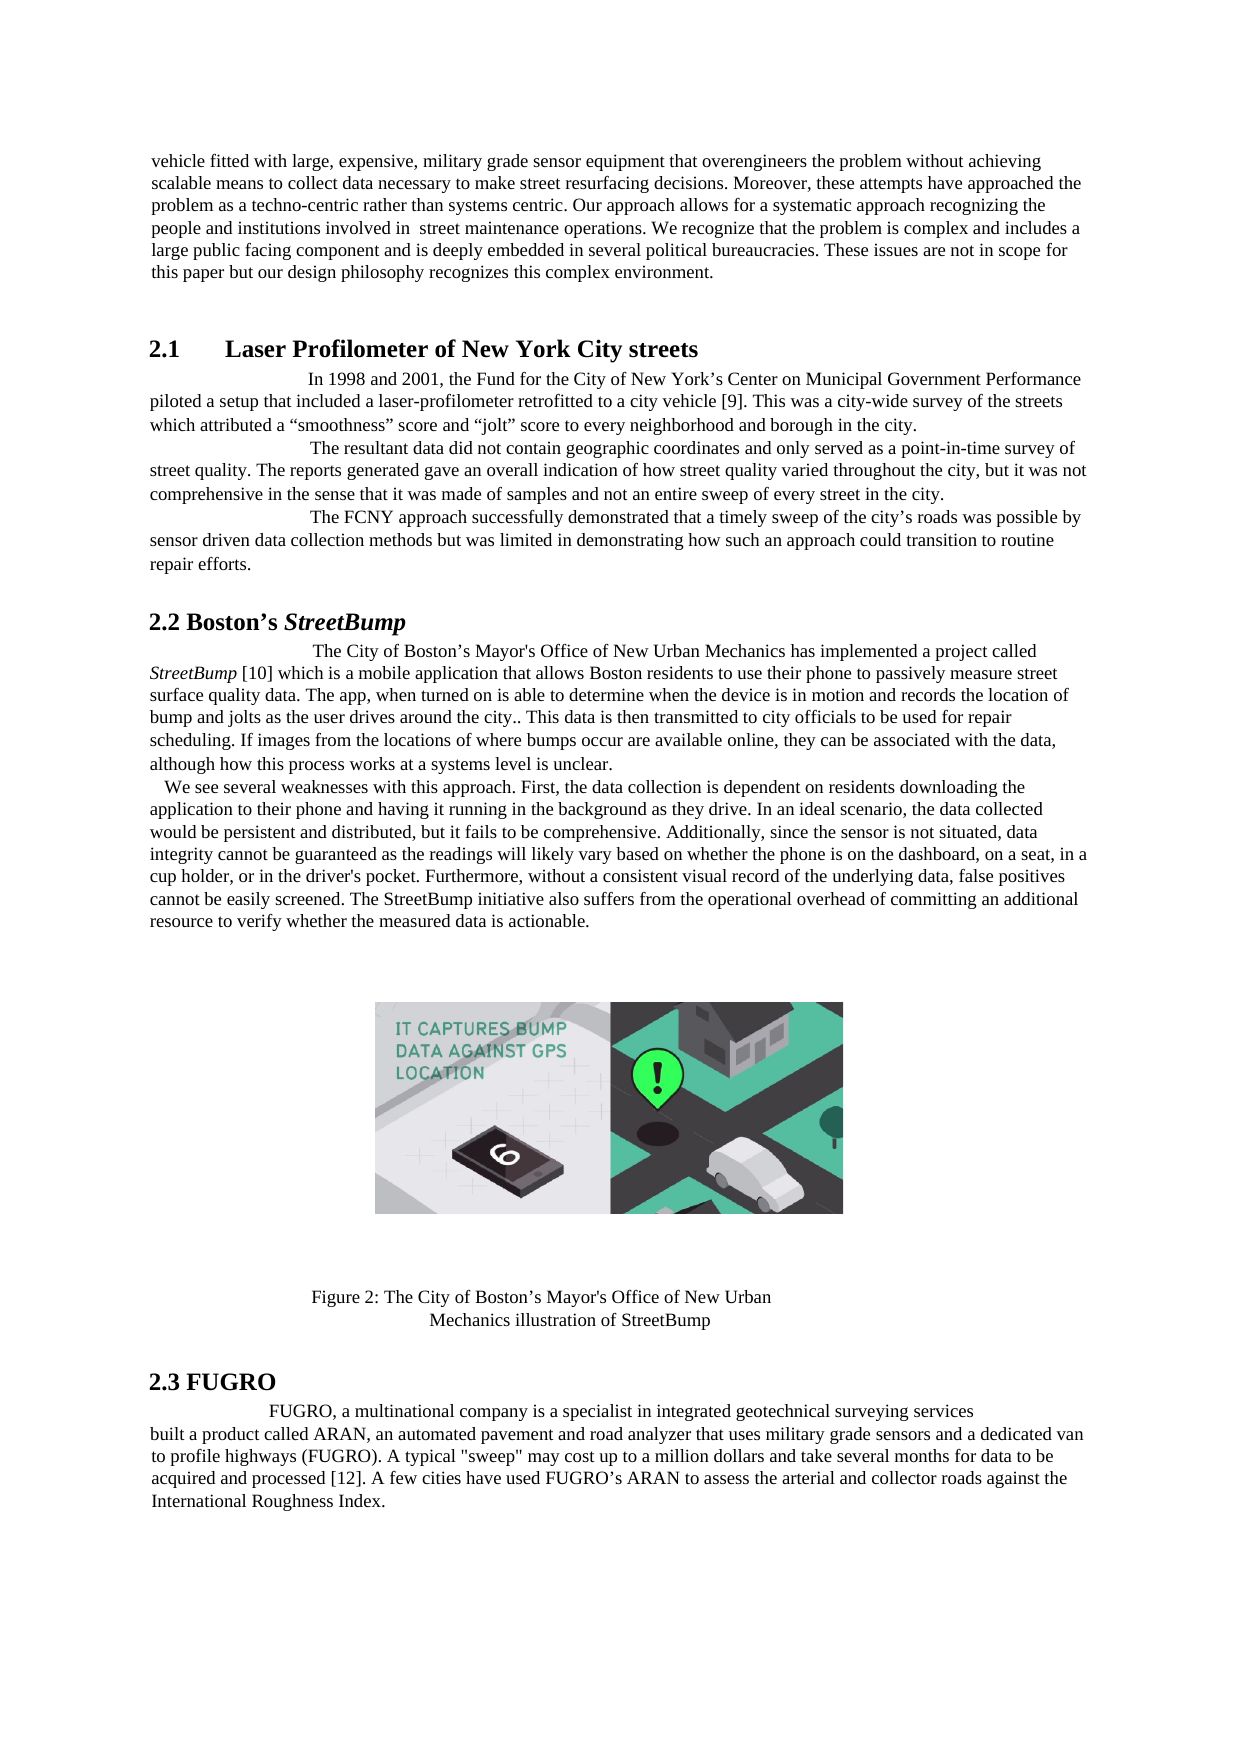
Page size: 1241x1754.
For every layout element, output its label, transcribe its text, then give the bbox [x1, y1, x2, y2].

text The City of Boston’s Mayor's Office of New Urban Mechanics has implemented a project called StreetBump [10] which is a mobile application that allows Boston residents to use their phone to passively measure street surface quality data. The app, when turned on is able to determine when the device is in motion and records the location of bump and jolts as the user drives around the city.. This data is then transmitted to city officials to be used for repair scheduling. If images from the locations of where bumps occur are available online, they can be associated with the data, although how this process works at a systems level is unclear. [148, 640, 1088, 775]
text FUGRO, a multinational company is a specialist in integrated geotechnical surveying services [148, 1400, 1088, 1422]
text Mechanics illustration of StreetBump [148, 1309, 1088, 1330]
text We see several weaknesses with this approach. First, the data collection is dependent on residents downloading the application to their phone and having it running in the background as they drive. In an ideal scenario, the data collected would be persistent and distributed, but it fails to be comprehensive. Additionally, since the sensor is not situated, data integrity cannot be guaranteed as the readings will likely vary based on whether the phone is on the dashboard, on a seat, in a cup holder, or in the driver's pocket. Furthermore, without a consistent visual record of the underlying data, false positives cannot be easily screened. The StreetBump initiative also suffers from the operational overhead of committing an additional resource to verify whether the measured data is actionable. [148, 776, 1089, 932]
text The FCNY approach successfully demonstrated that a timely sweep of the city’s roads was possible by sensor driven data collection methods but was limited in demonstrating how such an approach could transition to routine repair efforts. [148, 506, 1088, 575]
text built a product called ARAN, an automated pavement and road analyzer that uses military grade sensors and a dedicated van to profile highways (FUGRO). A typical "sweep" may cost up to a million dollars and take several months for data to be acquired and processed [12]. A few cities have used FUGRO’s ARAN to assess the arterial and collector roads against the International Roughness Index. [150, 1423, 1090, 1511]
subtitle Boston’s StreetBump [148, 601, 1090, 637]
text In 1998 and 2001, the Fund for the City of New York’s Center on Municipal Government Performance piloted a setup that included a laser-profilometer retrofitted to a city vehicle [9]. This was a city-wide survey of the streets which attributed a “smoothness” score and “jolt” score to every neighborhood and borough in the city. [148, 367, 1088, 436]
subtitle FUGRO [148, 1361, 1090, 1397]
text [150, 150, 1090, 282]
picture [375, 1002, 844, 1214]
text The resultant data did not contain geographic coordinates and only served as a point-in-time survey of street quality. The reports generated gave an overall indication of how street quality varied throughout the city, but it was not comprehensive in the sense that it was made of samples and not an entire sweep of every street in the city. [148, 437, 1088, 505]
text Figure 2: The City of Boston’s Mayor's Office of New Urban [148, 1286, 1088, 1307]
subtitle Laser Profilometer of New York City streets [148, 329, 1090, 365]
